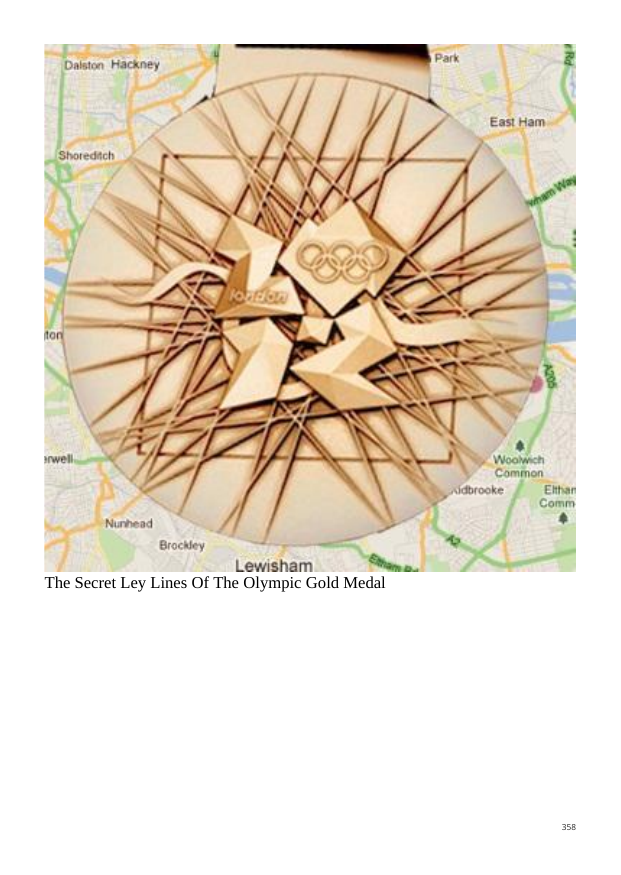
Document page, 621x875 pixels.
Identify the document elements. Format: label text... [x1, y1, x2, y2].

picture [44, 44, 576, 572]
text The Secret Ley Lines Of The Olympic Gold Medal [44, 573, 576, 592]
